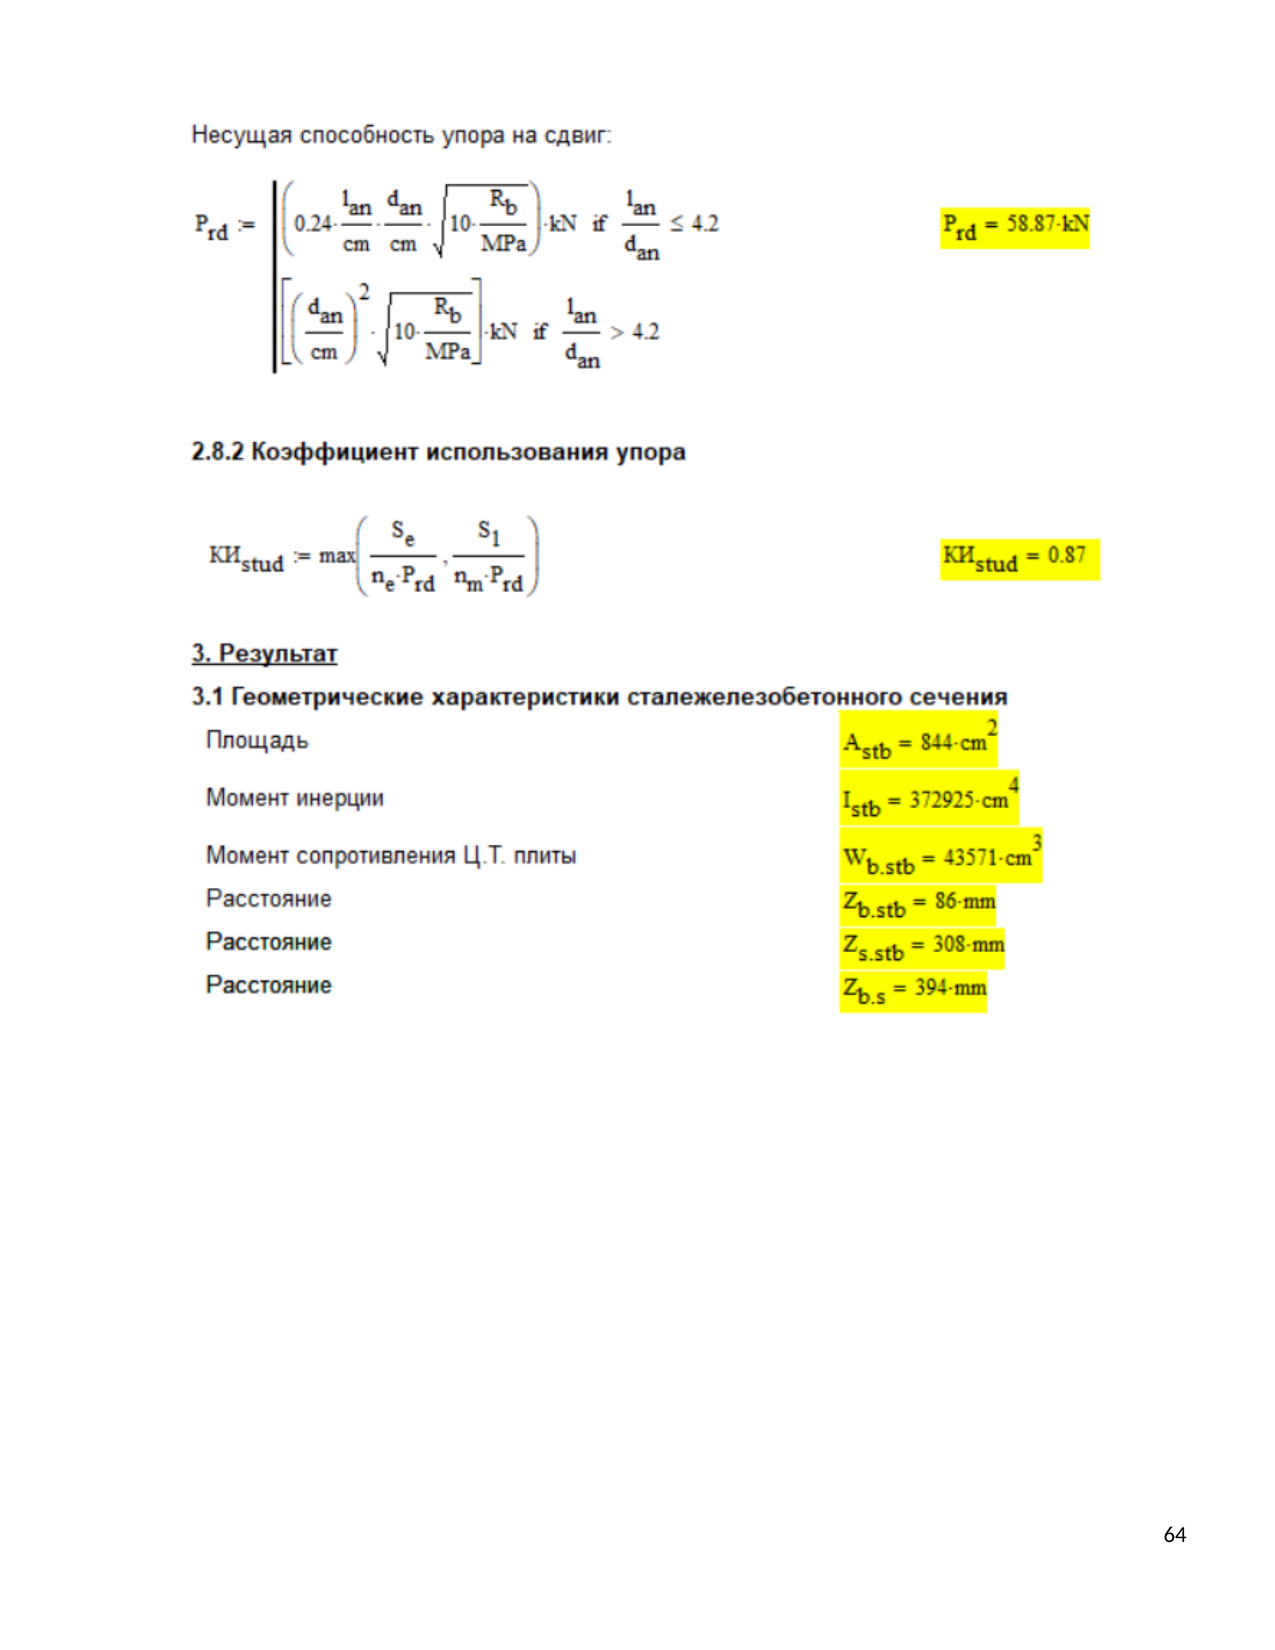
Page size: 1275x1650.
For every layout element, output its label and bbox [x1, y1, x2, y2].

picture [177, 118, 1157, 1024]
